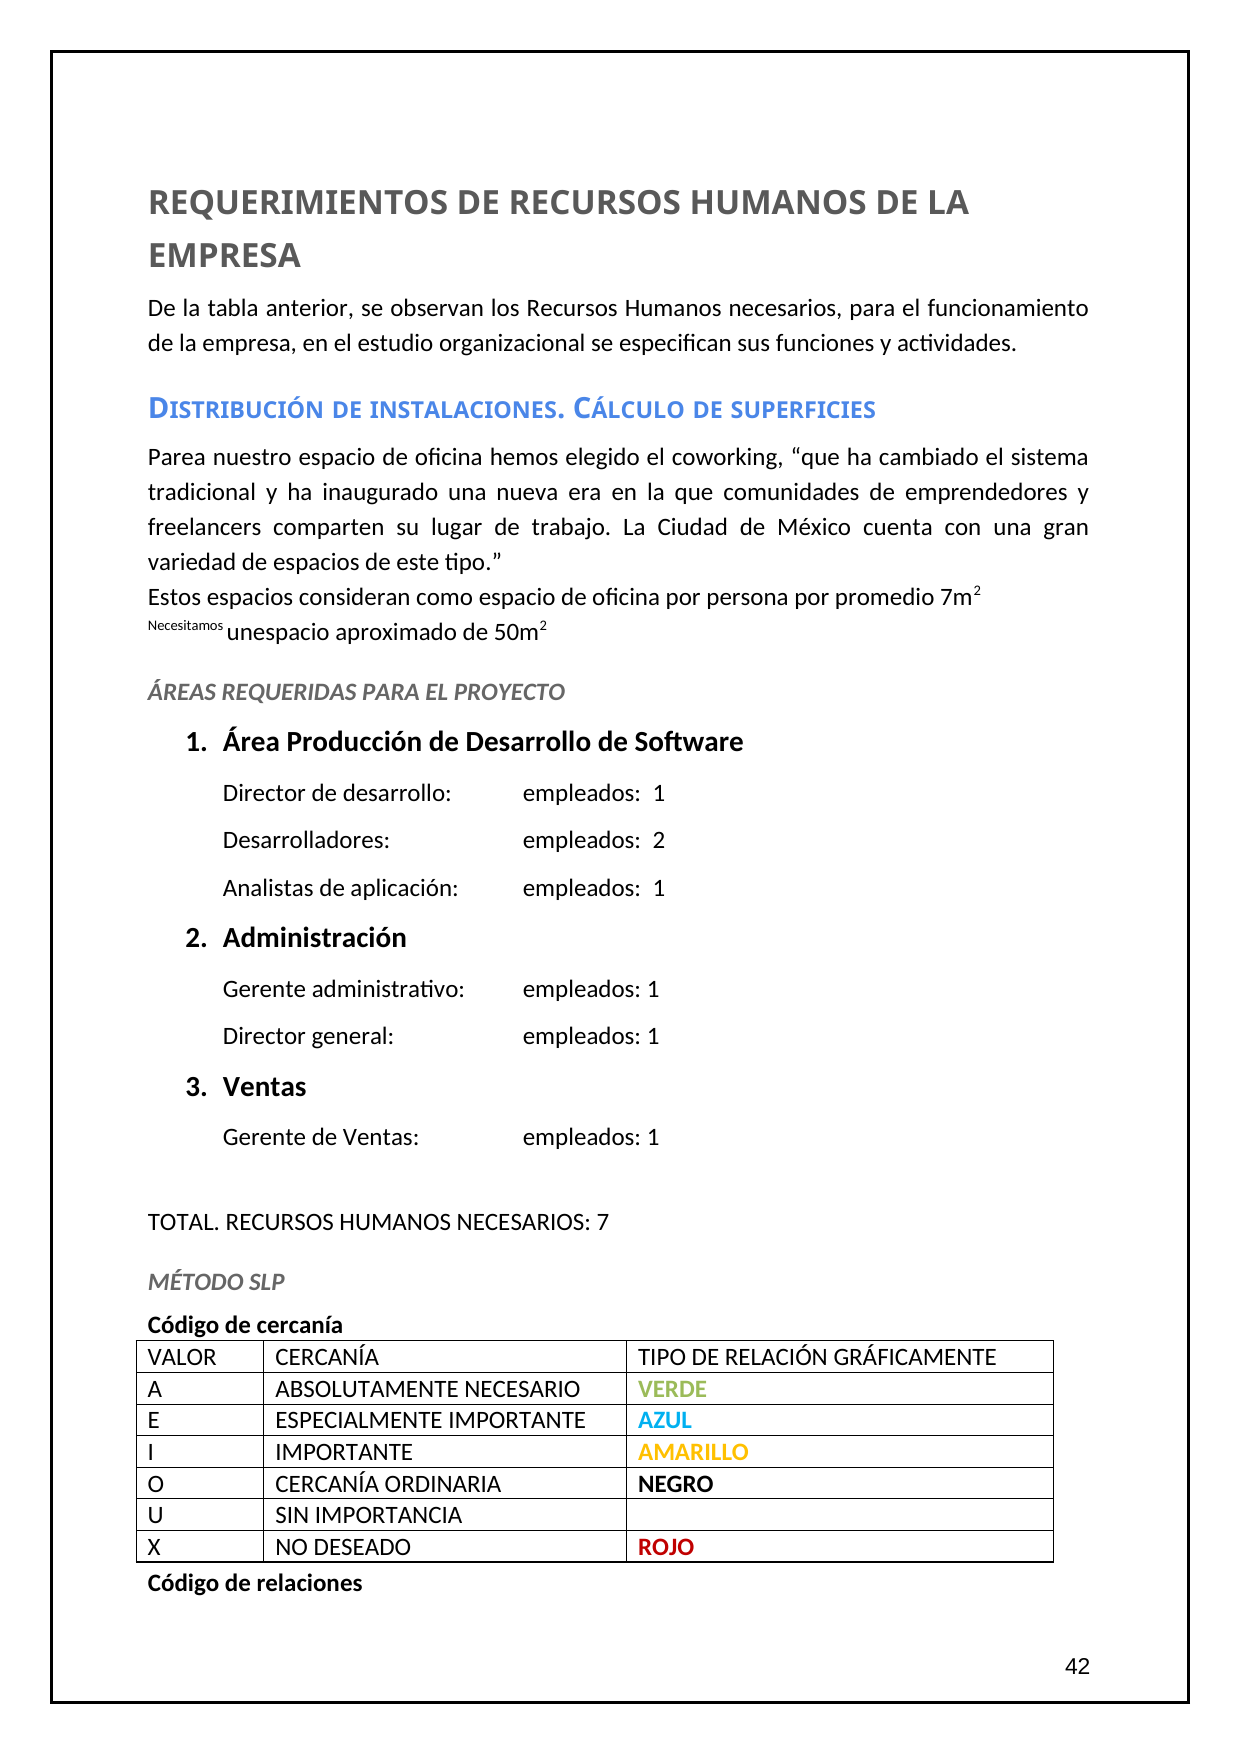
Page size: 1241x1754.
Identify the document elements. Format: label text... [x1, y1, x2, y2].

table_cell NO DESEADO [264, 1531, 626, 1561]
text De la tabla anterior, se observan los Recursos Humanos necesarios, para el funcionamiento de la empresa, en el estudio organizacional se especifican sus funciones y actividades. [148, 292, 1090, 357]
table_cell CERCANÍA ORDINARIA [264, 1468, 626, 1498]
text Desarrolladores: empleados: 2 [148, 824, 1090, 855]
table_cell ESPECIALMENTE IMPORTANTE [264, 1405, 626, 1435]
table_cell U [137, 1499, 263, 1530]
table_cell VERDE [627, 1373, 1053, 1403]
table_cell O [137, 1468, 263, 1498]
table_cell ROJO [627, 1531, 1053, 1561]
text Estos espacios consideran como espacio de oficina por persona por promedio 7m2 [148, 581, 1090, 611]
table_cell A [137, 1373, 263, 1403]
text Director de desarrollo: empleados: 1 [148, 777, 1090, 807]
subtitle REQUERIMIENTOS DE RECURSOS HUMANOS DE LA EMPRESA [148, 179, 1090, 277]
text Código de cercanía [148, 1310, 1090, 1340]
subtitle Distribución de instalaciones. Cálculo de superficies [148, 387, 1090, 427]
table_cell I [137, 1436, 263, 1467]
list Área Producción de Desarrollo de Software [185, 723, 1090, 759]
text TOTAL. RECURSOS HUMANOS NECESARIOS: 7 [148, 1206, 1090, 1237]
table_cell X [137, 1531, 263, 1561]
table_cell NEGRO [627, 1468, 1053, 1498]
subtitle MÉTODO SLP [148, 1266, 1090, 1297]
list Ventas [185, 1068, 1090, 1103]
text Analistas de aplicación: empleados: 1 [148, 872, 1090, 902]
table_header CERCANÍA [264, 1341, 626, 1372]
table_cell [627, 1499, 1053, 1530]
text Parea nuestro espacio de oficina hemos elegido el coworking, “que ha cambiado el sistema tradicional y ha inaugurado una nueva era en la que comunidades de emprendedores y freelancers comparten su lugar de trabajo. La Ciudad de México cuenta con una gran variedad de espacios de este tipo.” [148, 441, 1090, 576]
list Administración [185, 919, 1090, 955]
table_cell IMPORTANTE [264, 1436, 626, 1467]
table_cell AMARILLO [627, 1436, 1053, 1467]
subtitle ÁREAS REQUERIDAS PARA EL PROYECTO [148, 676, 1090, 706]
text Gerente administrativo: empleados: 1 [148, 973, 1090, 1003]
text Necesitamos unespacio aproximado de 50m2 [148, 616, 1090, 646]
table_header TIPO DE RELACIÓN GRÁFICAMENTE [627, 1341, 1053, 1372]
table_cell SIN IMPORTANCIA [264, 1499, 626, 1530]
text Código de relaciones [148, 1415, 1090, 1597]
table_cell ABSOLUTAMENTE NECESARIO [264, 1373, 626, 1403]
text Director general: empleados: 1 [148, 1020, 1090, 1051]
table_cell E [137, 1405, 263, 1435]
table_header VALOR [137, 1341, 263, 1372]
text Gerente de Ventas: empleados: 1 [148, 1121, 1090, 1152]
table_cell AZUL [627, 1405, 1053, 1435]
